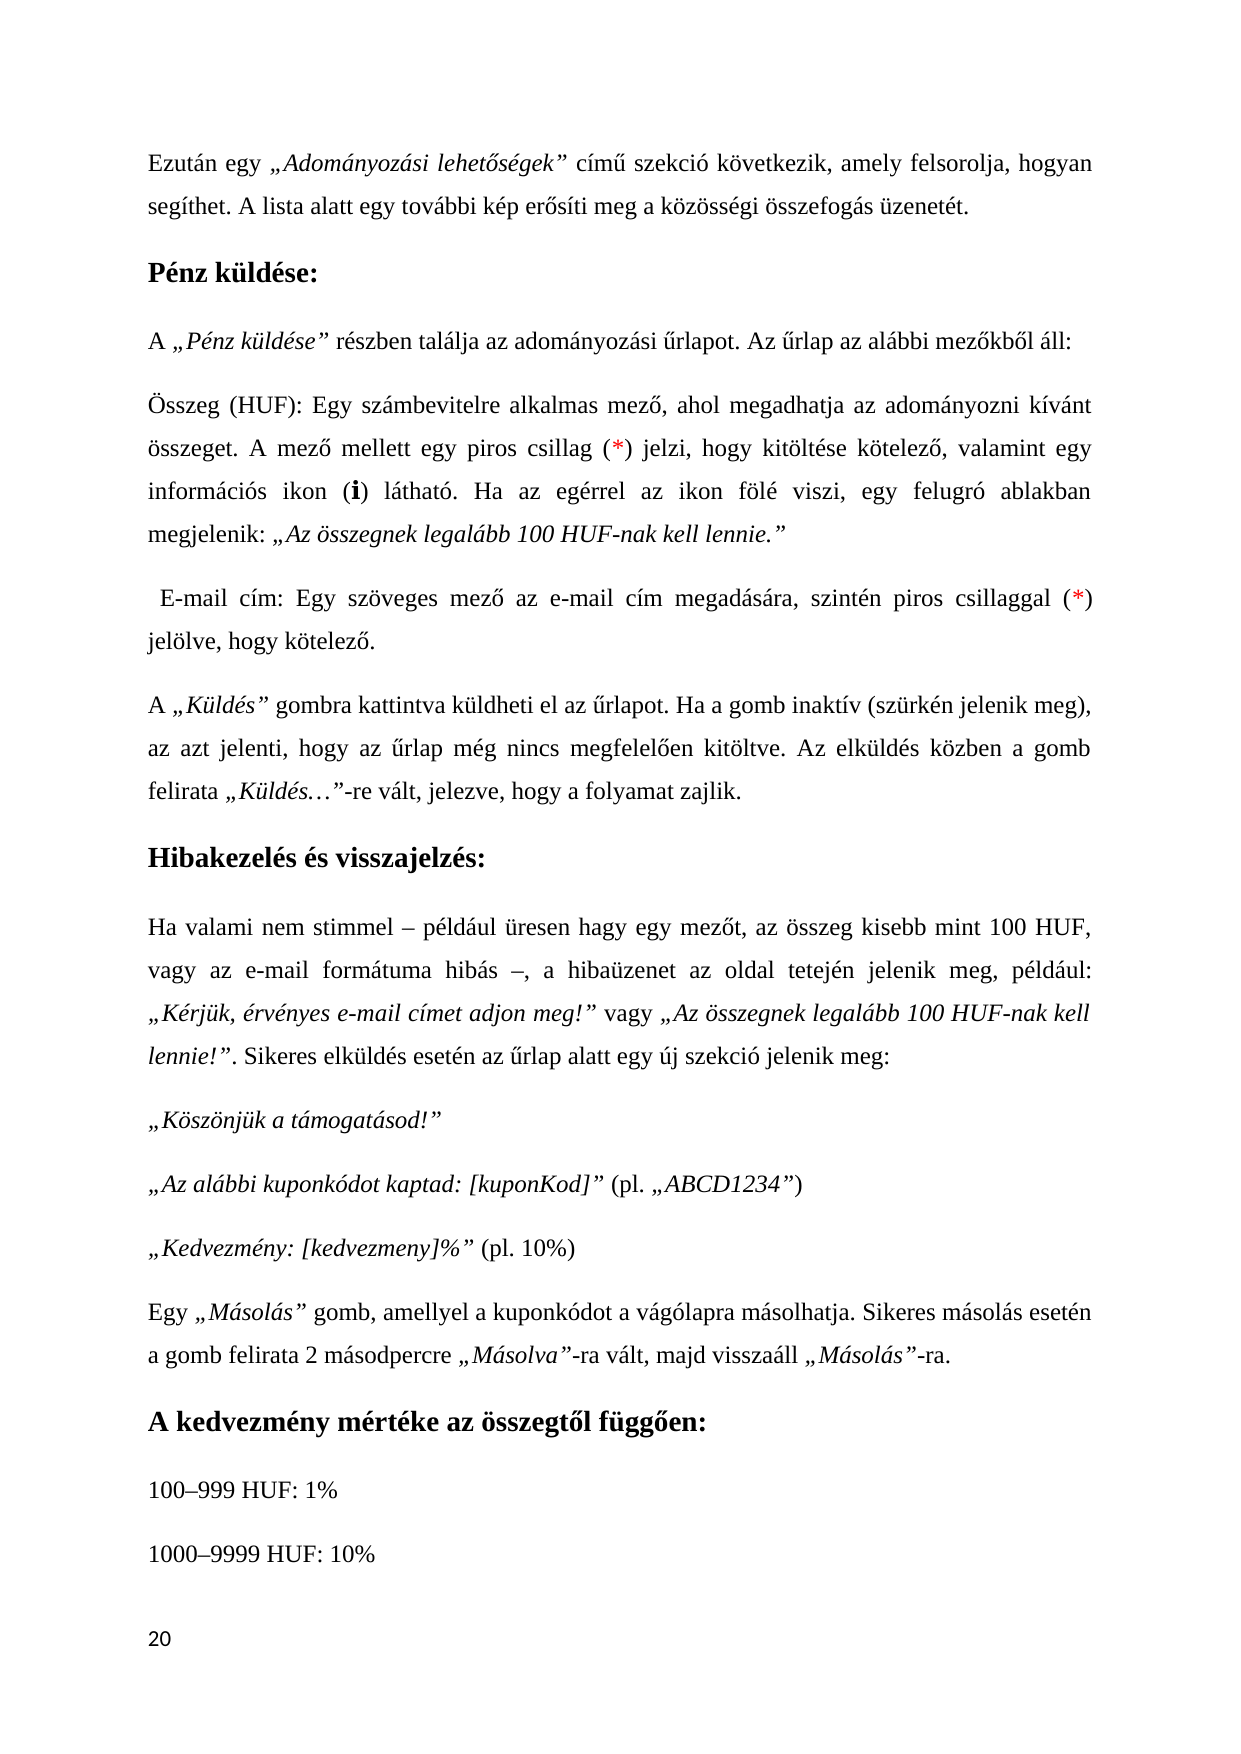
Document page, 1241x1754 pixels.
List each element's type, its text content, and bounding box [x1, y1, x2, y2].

text Ha valami nem stimmel – például üresen hagy egy mezőt, az összeg kisebb mint 100 HUF, vagy az e-mail formátuma hibás –, a hibaüzenet az oldal tetején jelenik meg, például: „Kérjük, érvényes e-mail címet adjon meg!” vagy „Az összegnek legalább 100 HUF-nak kell lennie!”. Sikeres elküldés esetén az űrlap alatt egy új szekció jelenik meg: [148, 912, 1093, 1070]
text E-mail cím: Egy szöveges mező az e-mail cím megadására, szintén piros csillaggal (*) jelölve, hogy kötelező. [148, 583, 1093, 655]
text Pénz küldése: [148, 255, 1093, 288]
text A kedvezmény mértéke az összegtől függően: [148, 1404, 1093, 1437]
text „Az alábbi kuponkódot kaptad: [kuponKod]” (pl. „ABCD1234”) [148, 1169, 1093, 1198]
text Egy „Másolás” gomb, amellyel a kuponkódot a vágólapra másolhatja. Sikeres másolás esetén a gomb felirata 2 másodpercre „Másolva”-ra vált, majd visszaáll „Másolás”-ra. [148, 1297, 1093, 1369]
text Összeg (HUF): Egy számbevitelre alkalmas mező, ahol megadhatja az adományozni kívánt összeget. A mező mellett egy piros csillag (*) jelzi, hogy kitöltése kötelező, valamint egy információs ikon (ℹ️) látható. Ha az egérrel az ikon fölé viszi, egy felugró ablakban megjelenik: „Az összegnek legalább 100 HUF-nak kell lennie.” [148, 390, 1093, 548]
text A „Küldés” gombra kattintva küldheti el az űrlapot. Ha a gomb inaktív (szürkén jelenik meg), az azt jelenti, hogy az űrlap még nincs megfelelően kitöltve. Az elküldés közben a gomb felirata „Küldés…”-re vált, jelezve, hogy a folyamat zajlik. [148, 690, 1093, 805]
text Ezután egy „Adományozási lehetőségek” című szekció következik, amely felsorolja, hogyan segíthet. A lista alatt egy további kép erősíti meg a közösségi összefogás üzenetét. [148, 148, 1093, 219]
text Hibakezelés és visszajelzés: [148, 840, 1093, 874]
text „Köszönjük a támogatásod!” [148, 1105, 1093, 1134]
text „Kedvezmény: [kedvezmeny]%” (pl. 10%) [148, 1233, 1093, 1262]
text 1000–9999 HUF: 10% [148, 1539, 1093, 1568]
text A „Pénz küldése” részben találja az adományozási űrlapot. Az űrlap az alábbi mezőkből áll: [148, 326, 1093, 354]
text 100–999 HUF: 1% [148, 1475, 1093, 1504]
